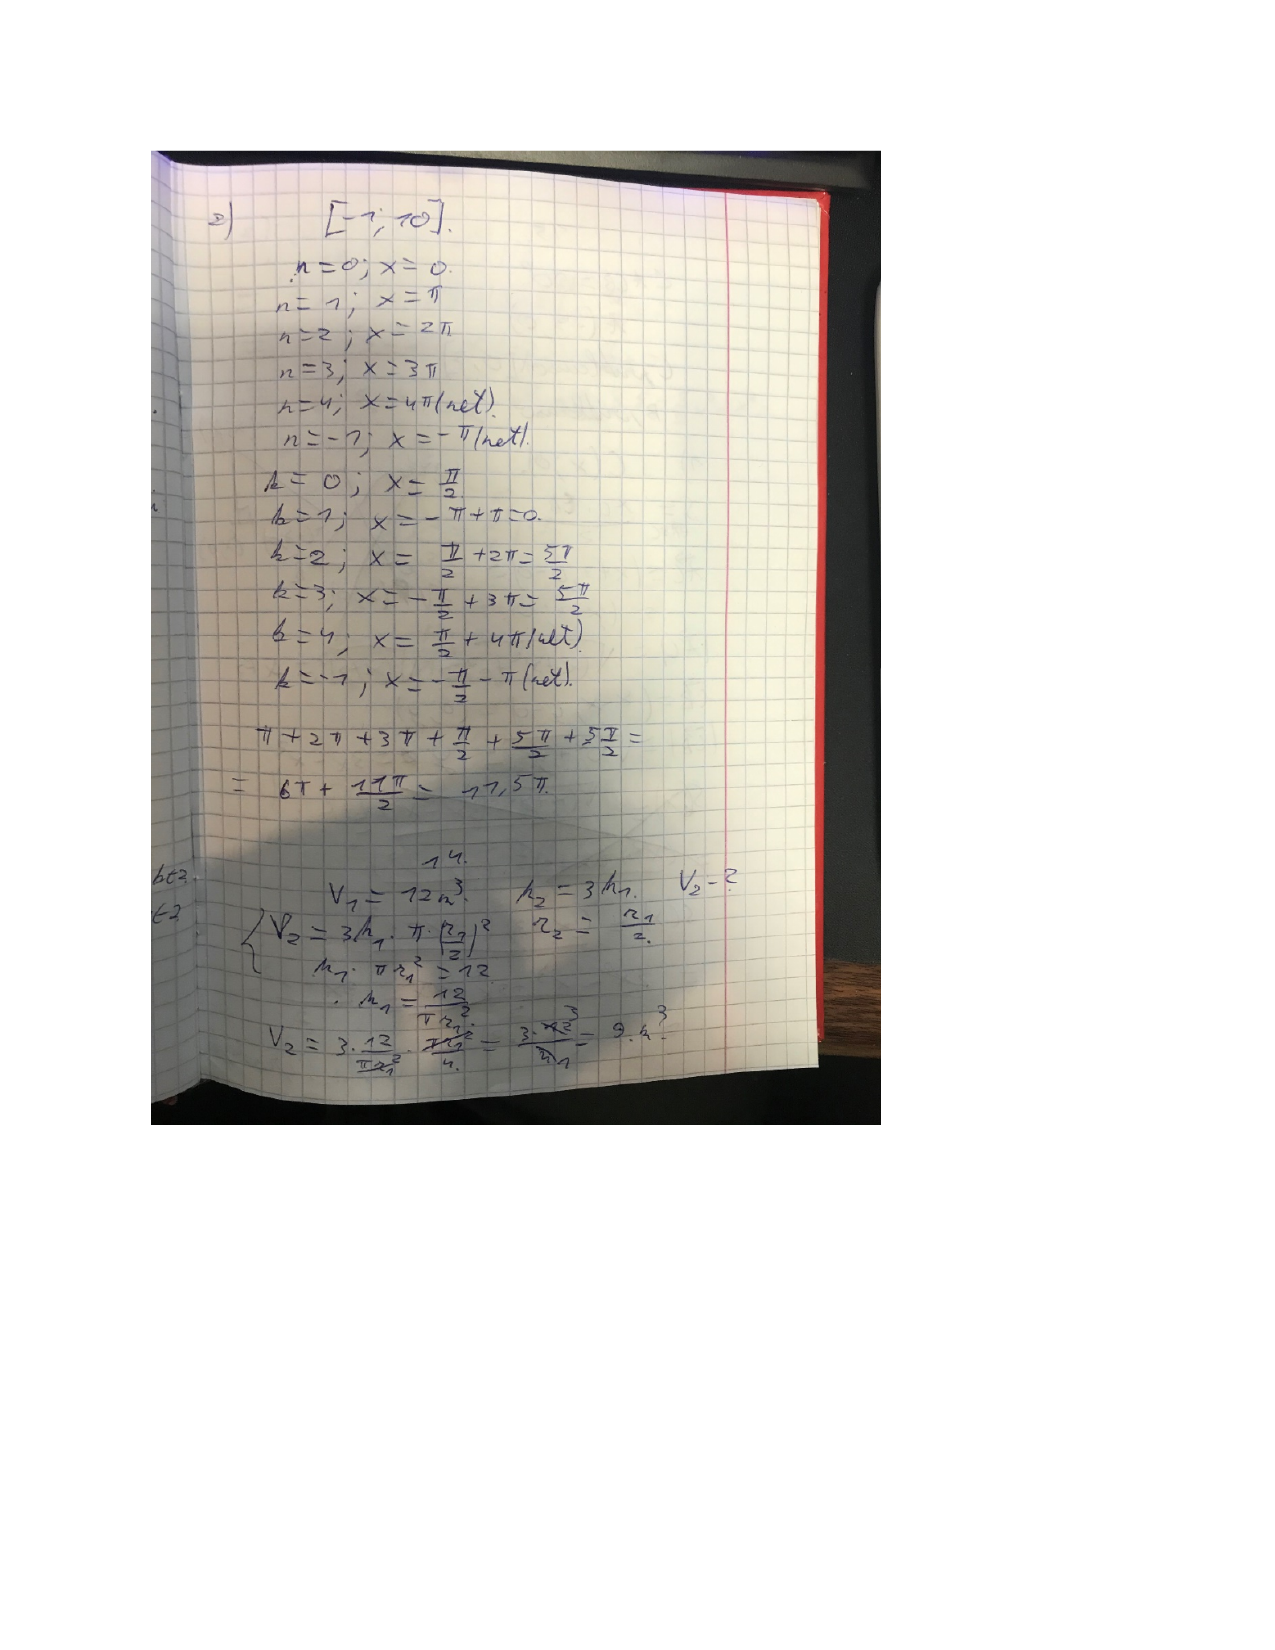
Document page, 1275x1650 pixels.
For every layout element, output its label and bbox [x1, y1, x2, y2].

picture [151, 152, 881, 1124]
